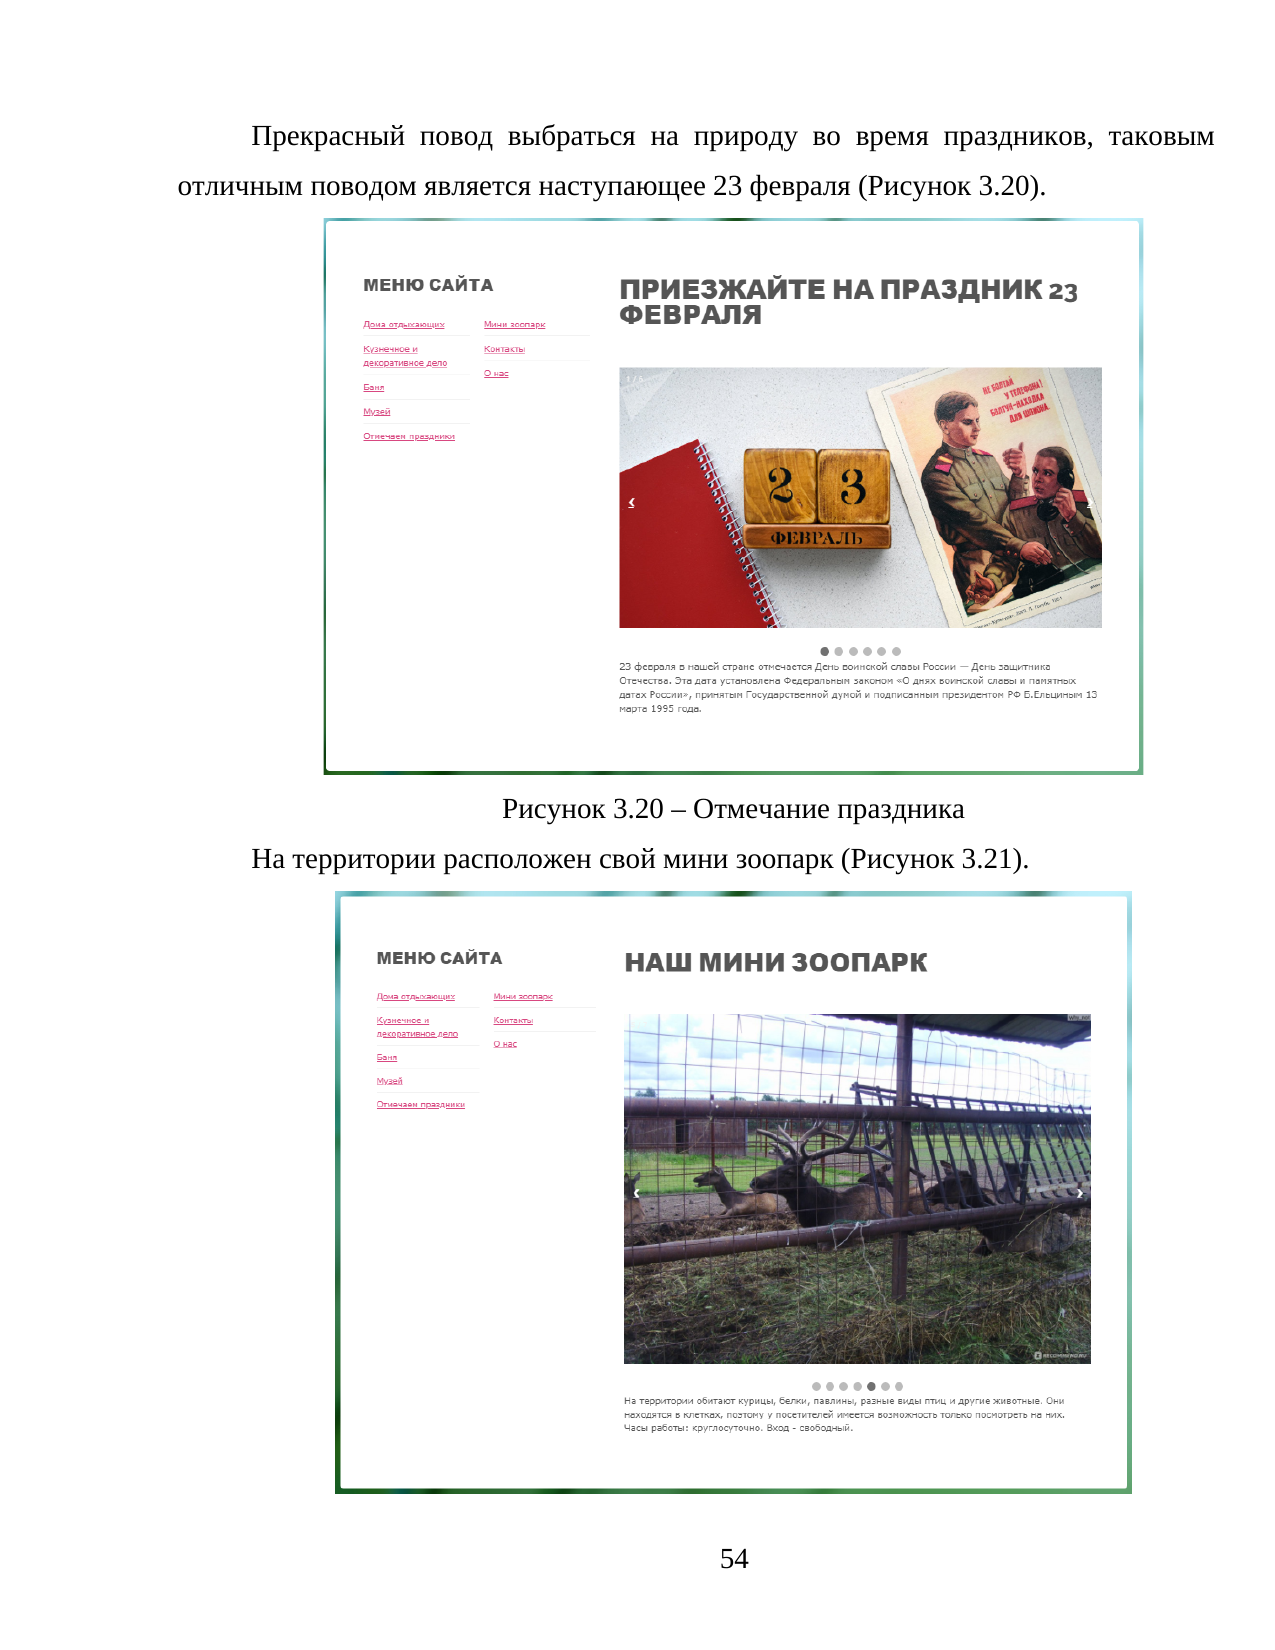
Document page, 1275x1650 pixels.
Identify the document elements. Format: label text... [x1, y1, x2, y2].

picture [335, 891, 1132, 1494]
picture [323, 218, 1144, 775]
text На территории расположен свой мини зоопарк (Рисунок 3.21). [177, 841, 1216, 875]
text Прекрасный повод выбраться на природу во время праздников, таковым отличным поводом является наступающее 23 февраля (Рисунок 3.20). [177, 118, 1216, 202]
text Рисунок 3.20 – Отмечание праздника [177, 791, 1216, 825]
